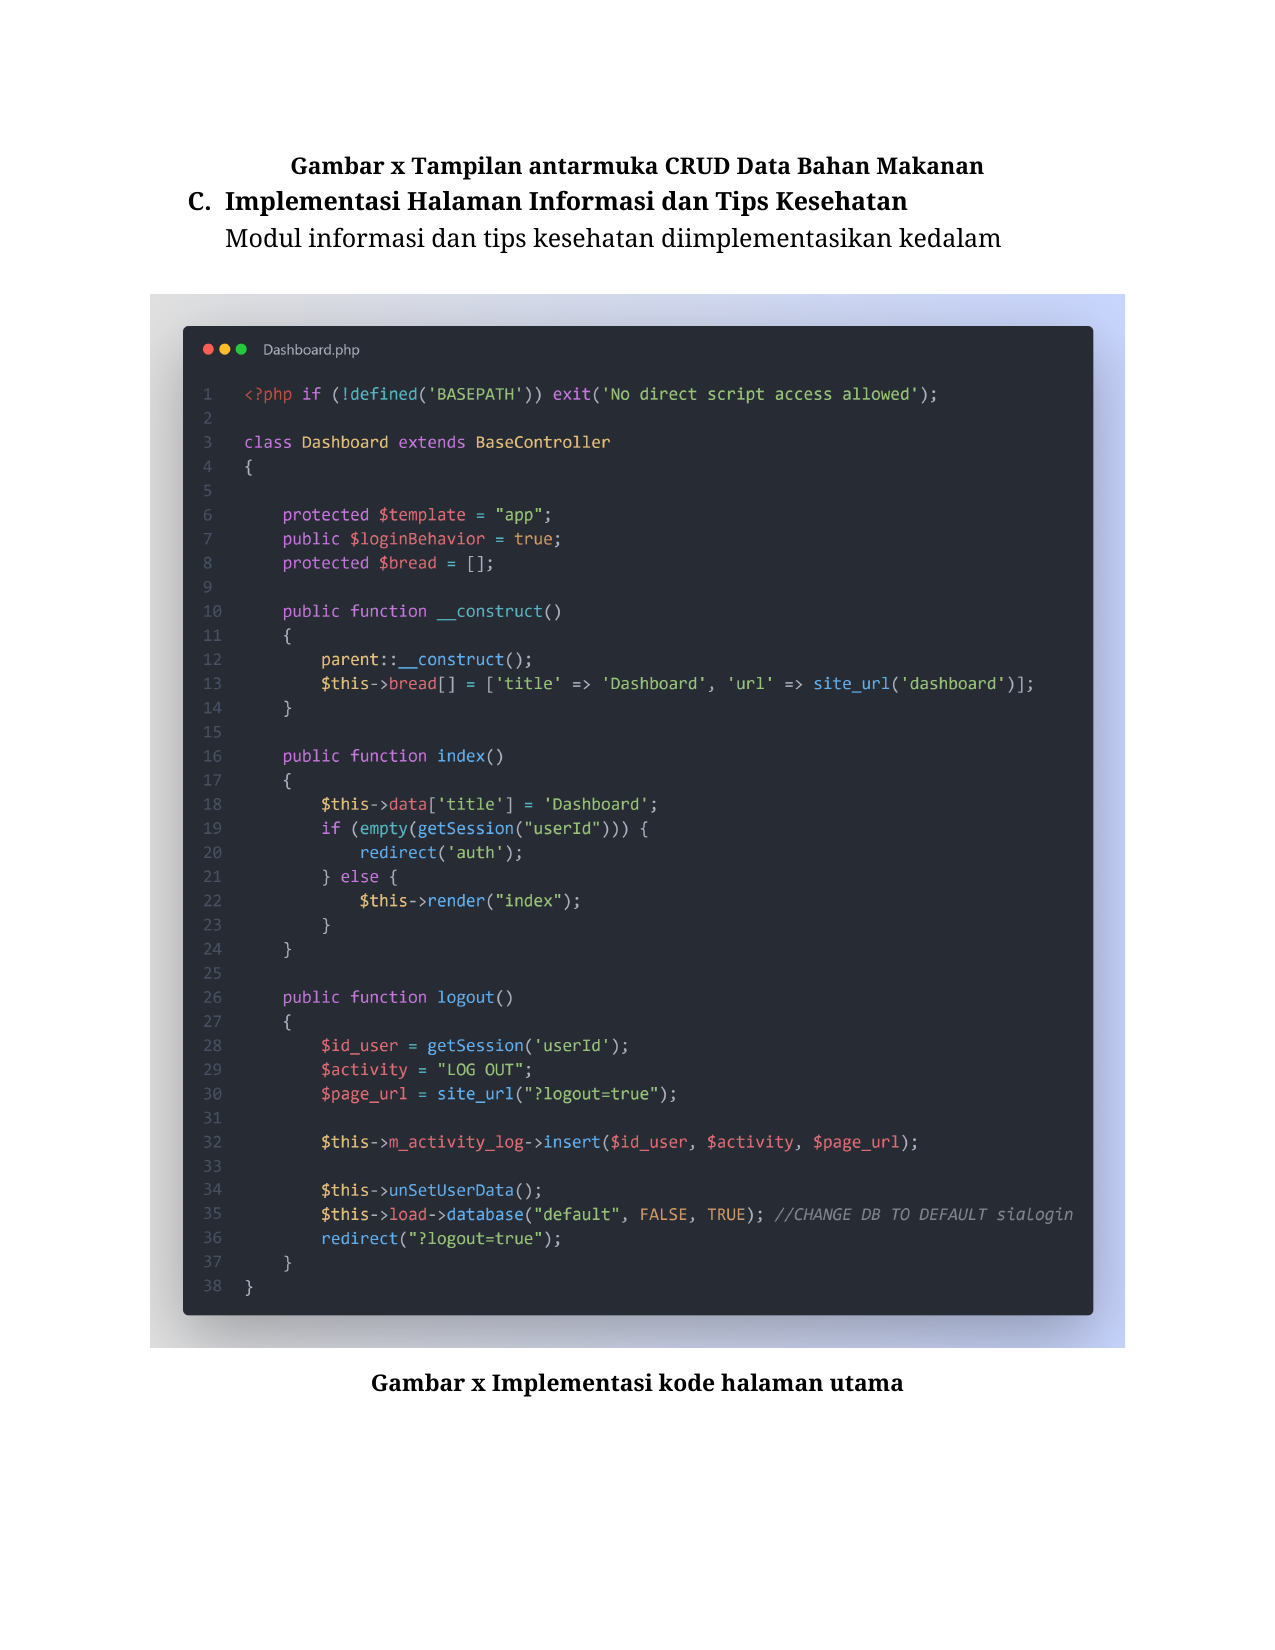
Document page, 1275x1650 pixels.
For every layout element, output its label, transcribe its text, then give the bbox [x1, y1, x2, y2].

list Implementasi Halaman Informasi dan Tips Kesehatan [187, 184, 1125, 218]
list Modul informasi dan tips kesehatan diimplementasikan kedalam [225, 221, 1125, 254]
text Gambar x Tampilan antarmuka CRUD Data Bahan Makanan [150, 150, 1125, 181]
picture [150, 294, 1125, 1348]
text Gambar x Implementasi kode halaman utama [150, 1367, 1125, 1398]
